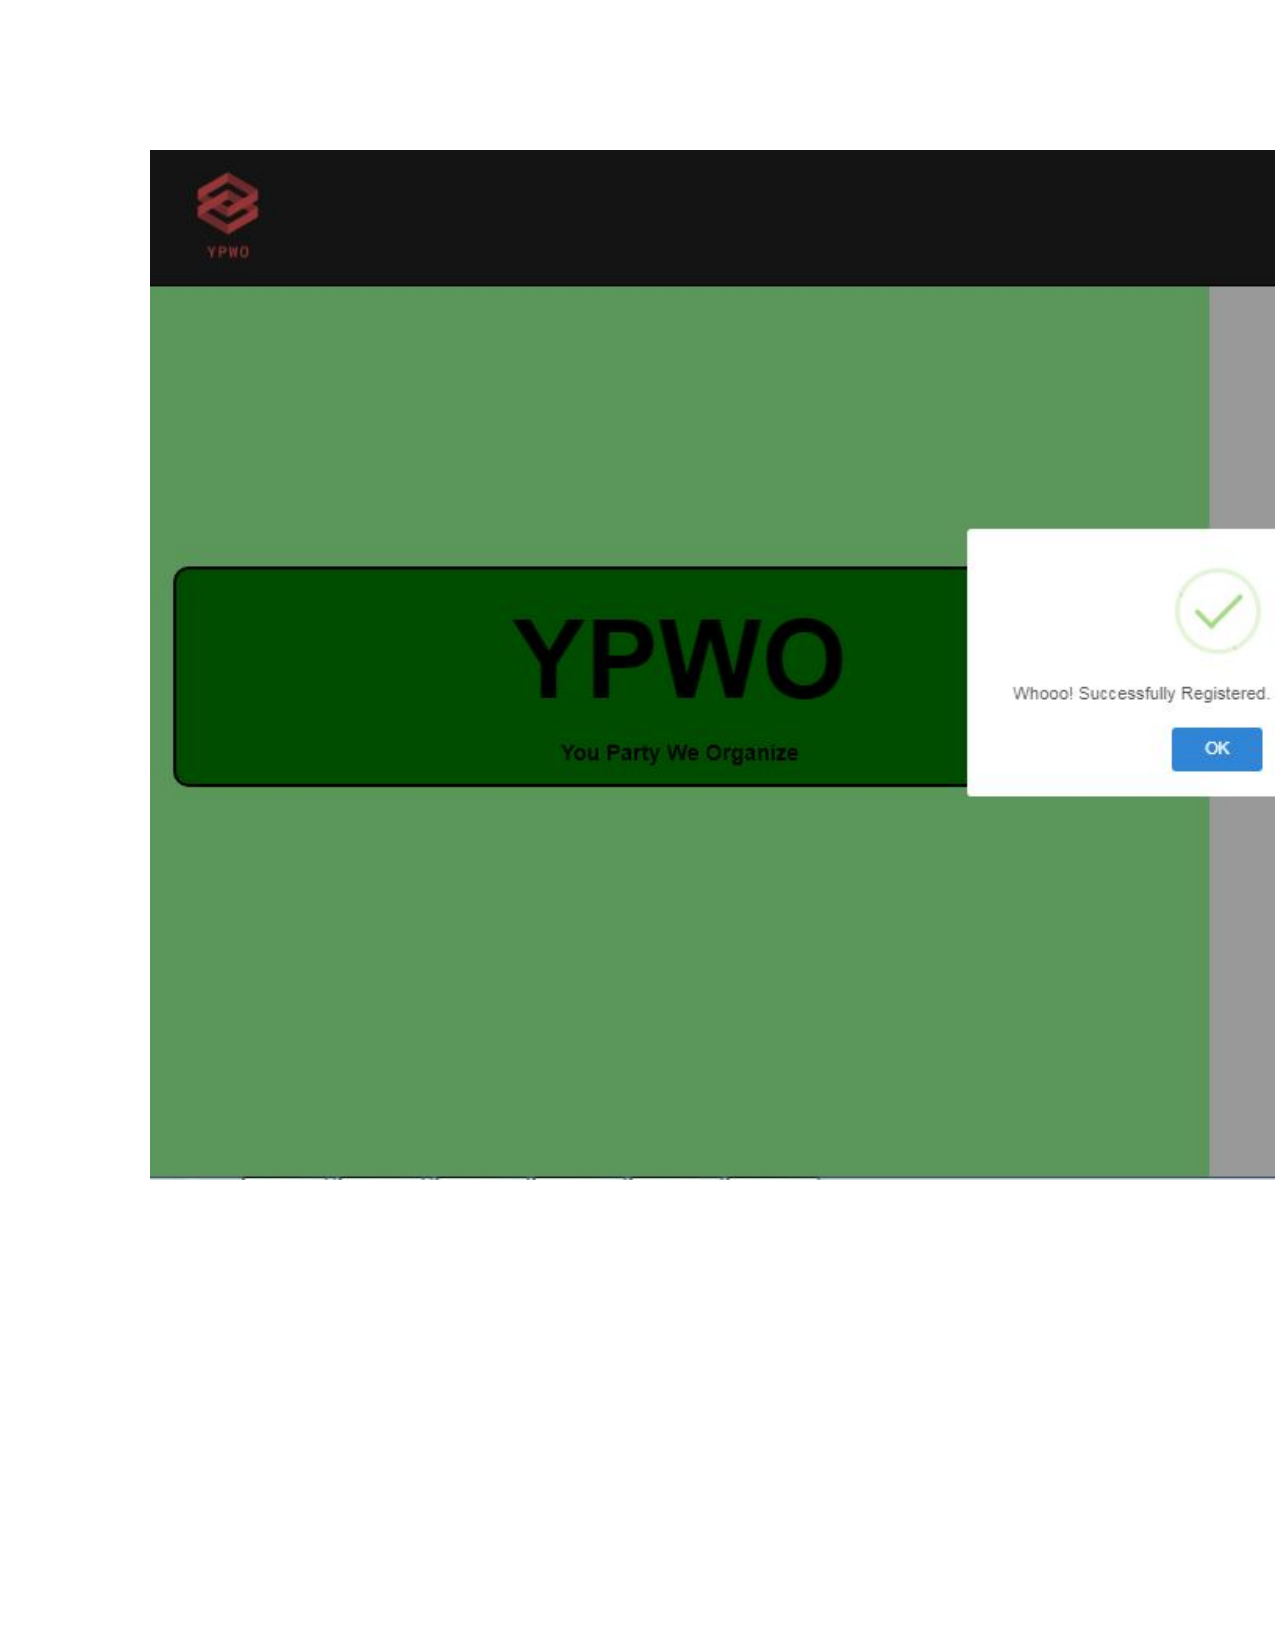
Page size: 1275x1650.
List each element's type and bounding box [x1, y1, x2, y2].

picture [150, 150, 1275, 1180]
